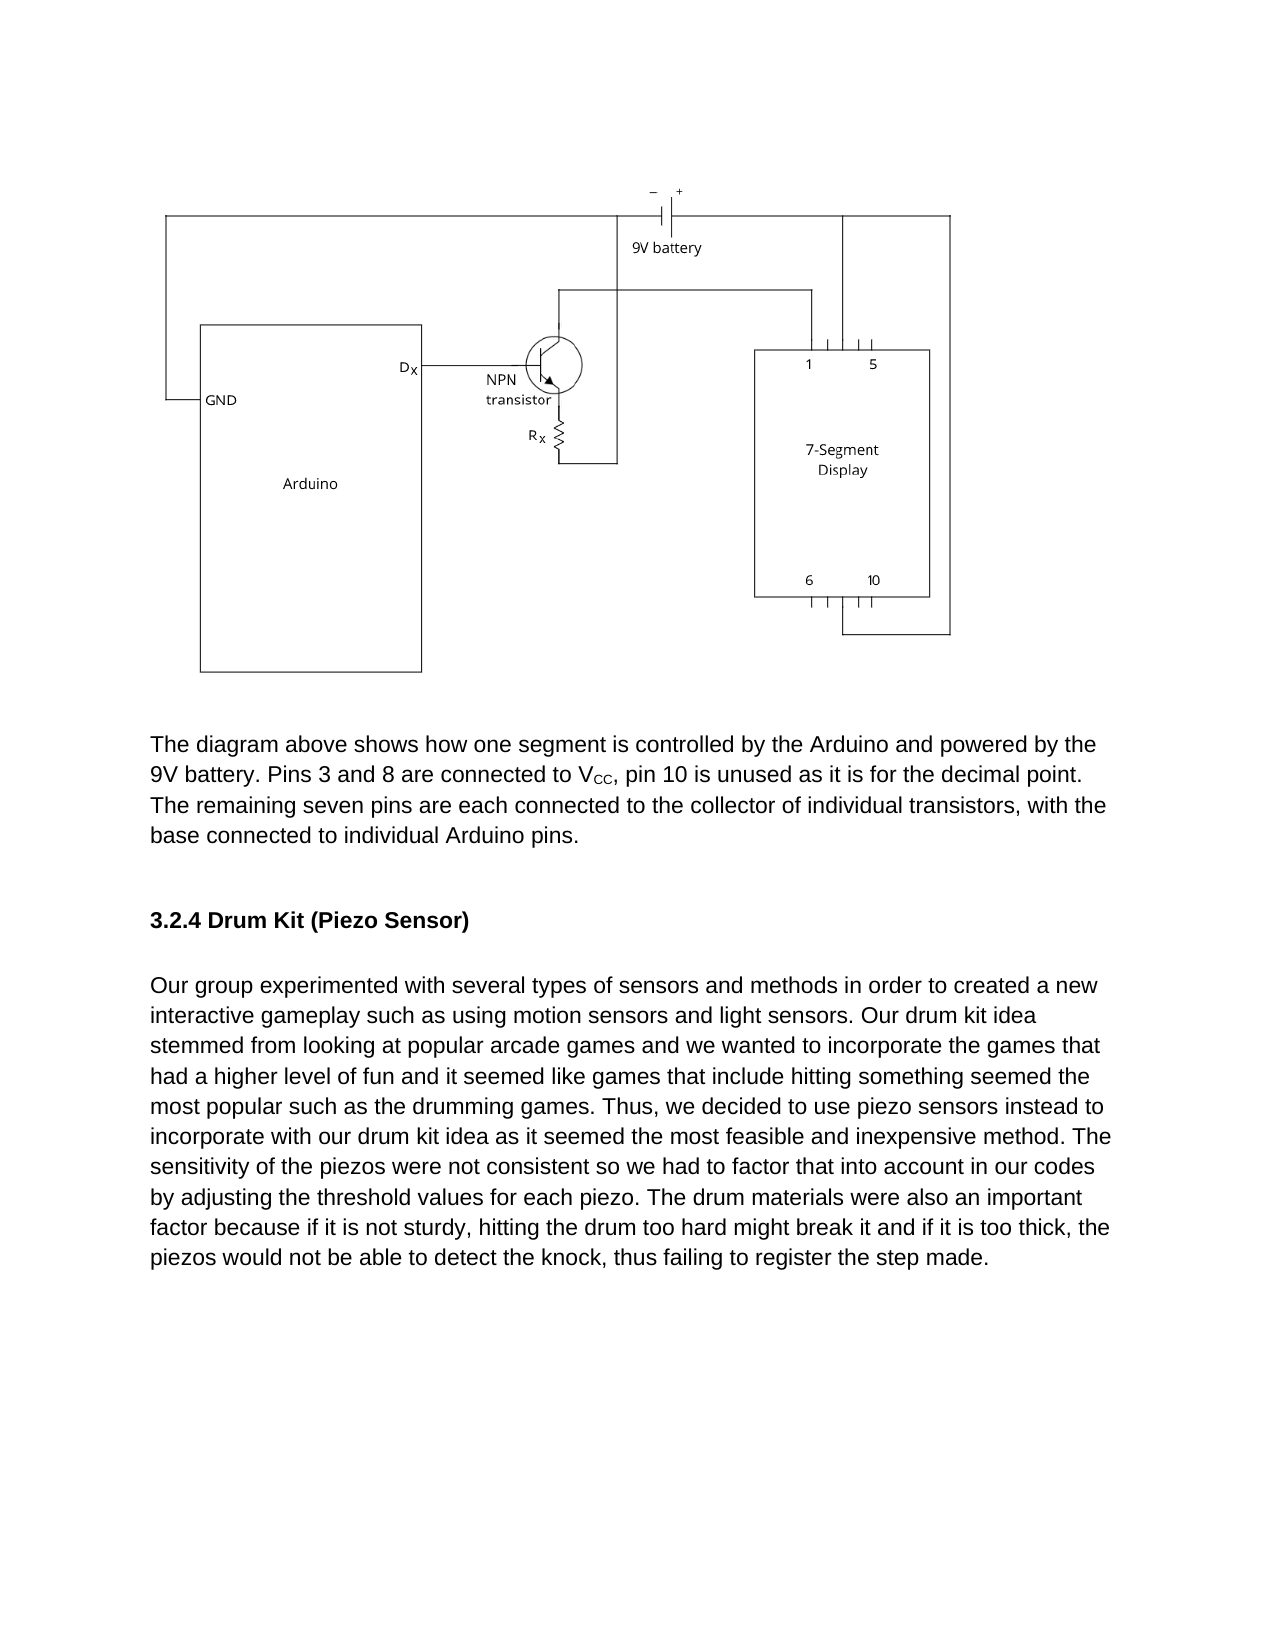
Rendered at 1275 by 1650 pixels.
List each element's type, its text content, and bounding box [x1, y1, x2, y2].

text Our group experimented with several types of sensors and methods in order to created a new interactive gameplay such as using motion sensors and light sensors. Our drum kit idea stemmed from looking at popular arcade games and we wanted to incorporate the games that had a higher level of fun and it seemed like games that include hitting something seemed the most popular such as the drumming games. Thus, we decided to use piezo sensors instead to incorporate with our drum kit idea as it seemed the most feasible and inexpensive method. The sensitivity of the piezos were not consistent so we had to factor that into account in our codes by adjusting the threshold values for each piezo. The drum materials were also an important factor because if it is not sturdy, hitting the drum too hard might break it and if it is too thick, the piezos would not be able to detect the knock, thus failing to register the step made. [150, 972, 1125, 1270]
subtitle 3.2.4 Drum Kit (Piezo Sensor) [150, 907, 1125, 933]
picture [150, 150, 967, 728]
text The diagram above shows how one segment is controlled by the Arduino and powered by the 9V battery. Pins 3 and 8 are connected to VCC, pin 10 is unused as it is for the decimal point. The remaining seven pins are each connected to the collector of individual transistors, with the base connected to individual Arduino pins. [150, 731, 1125, 848]
